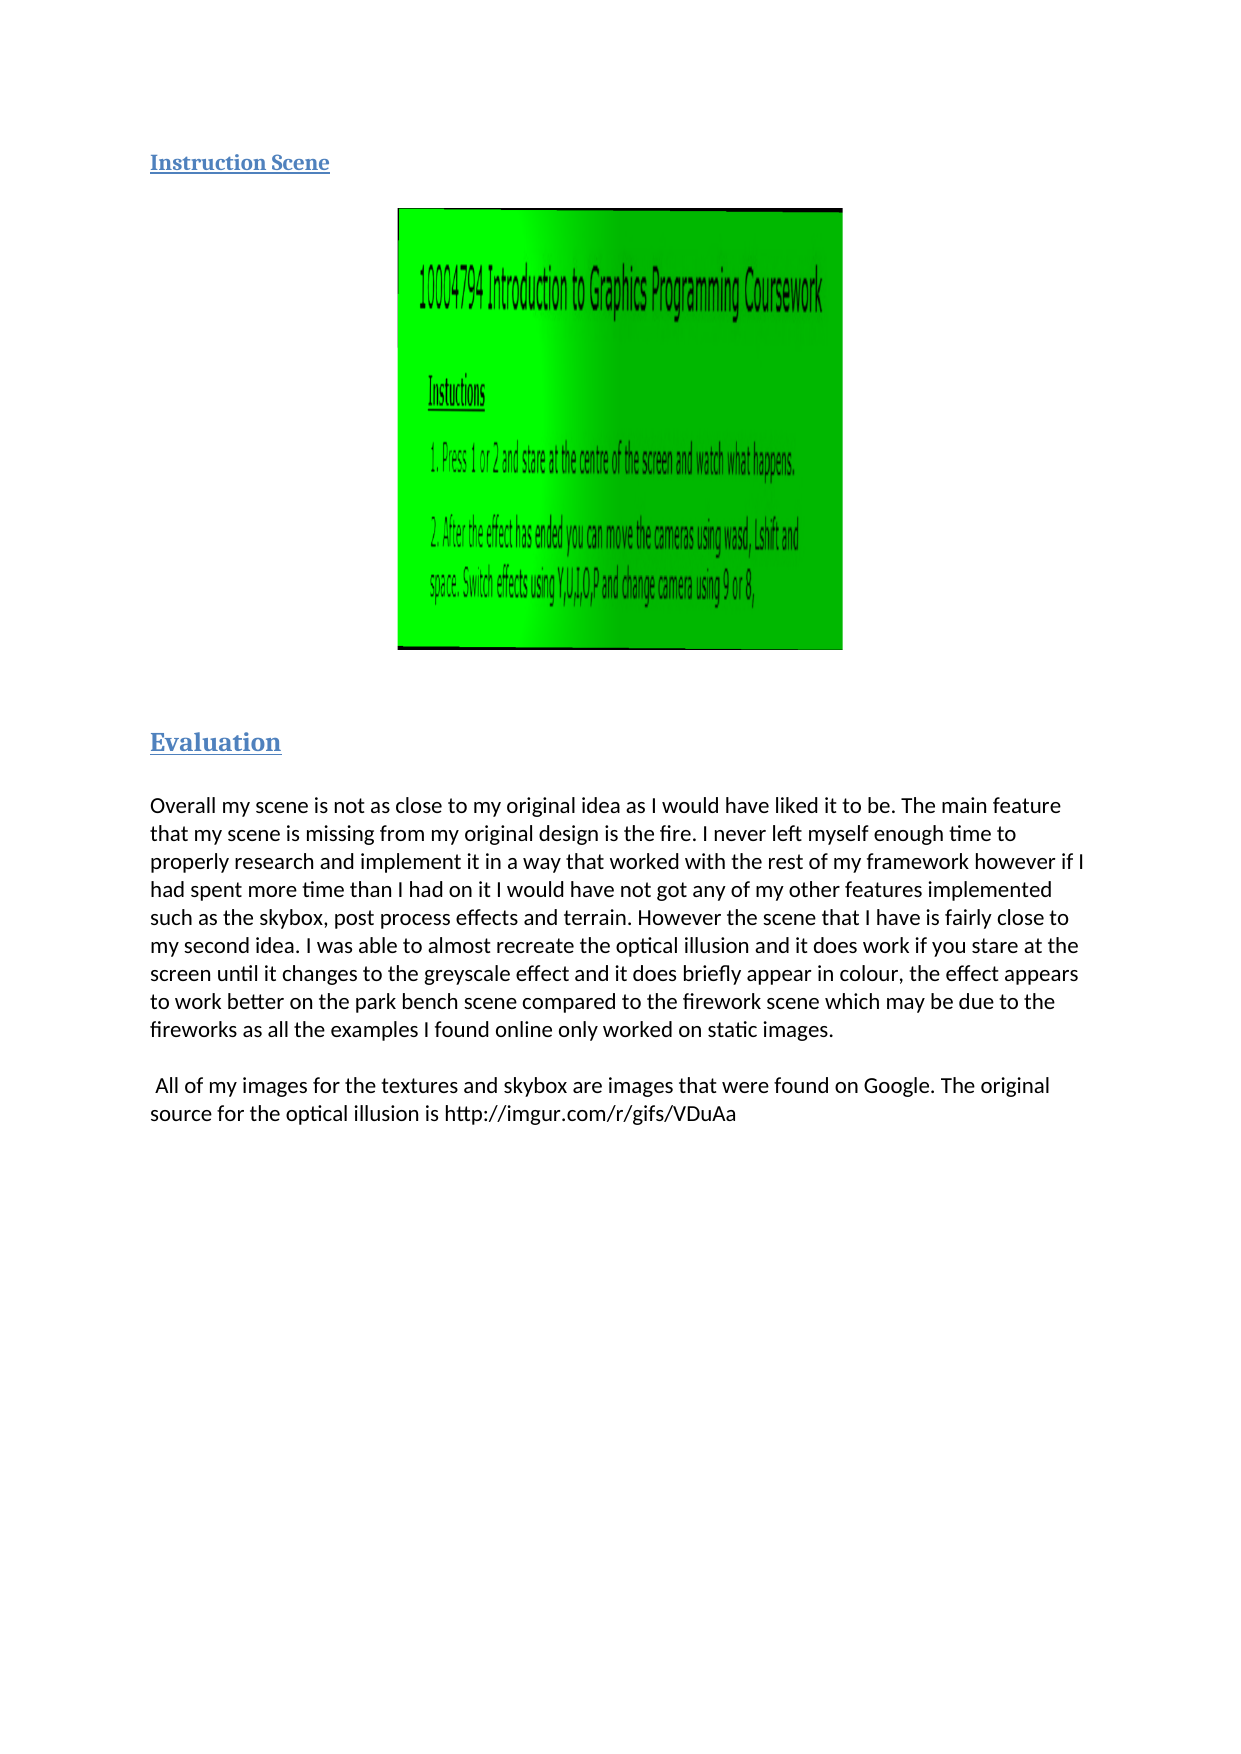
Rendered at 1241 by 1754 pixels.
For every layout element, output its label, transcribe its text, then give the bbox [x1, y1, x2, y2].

subtitle Instruction Scene [150, 150, 1090, 176]
subtitle Evaluation [150, 727, 1090, 758]
text Overall my scene is not as close to my original idea as I would have liked it to be. The main feature that my scene is missing from my original design is the fire. I never left myself enough time to properly research and implement it in a way that worked with the rest of my framework however if I had spent more time than I had on it I would have not got any of my other features implemented such as the skybox, post process effects and terrain. However the scene that I have is fairly close to my second idea. I was able to almost recreate the optical illusion and it does work if you stare at the screen until it changes to the greyscale effect and it does briefly appear in colour, the effect appears to work better on the park bench scene compared to the firework scene which may be due to the fireworks as all the examples I found online only worked on static images. [150, 791, 1090, 1043]
text All of my images for the textures and skybox are images that were found on Google. The original source for the optical illusion is http://imgur.com/r/gifs/VDuAa [150, 1071, 1090, 1127]
picture [397, 208, 843, 650]
